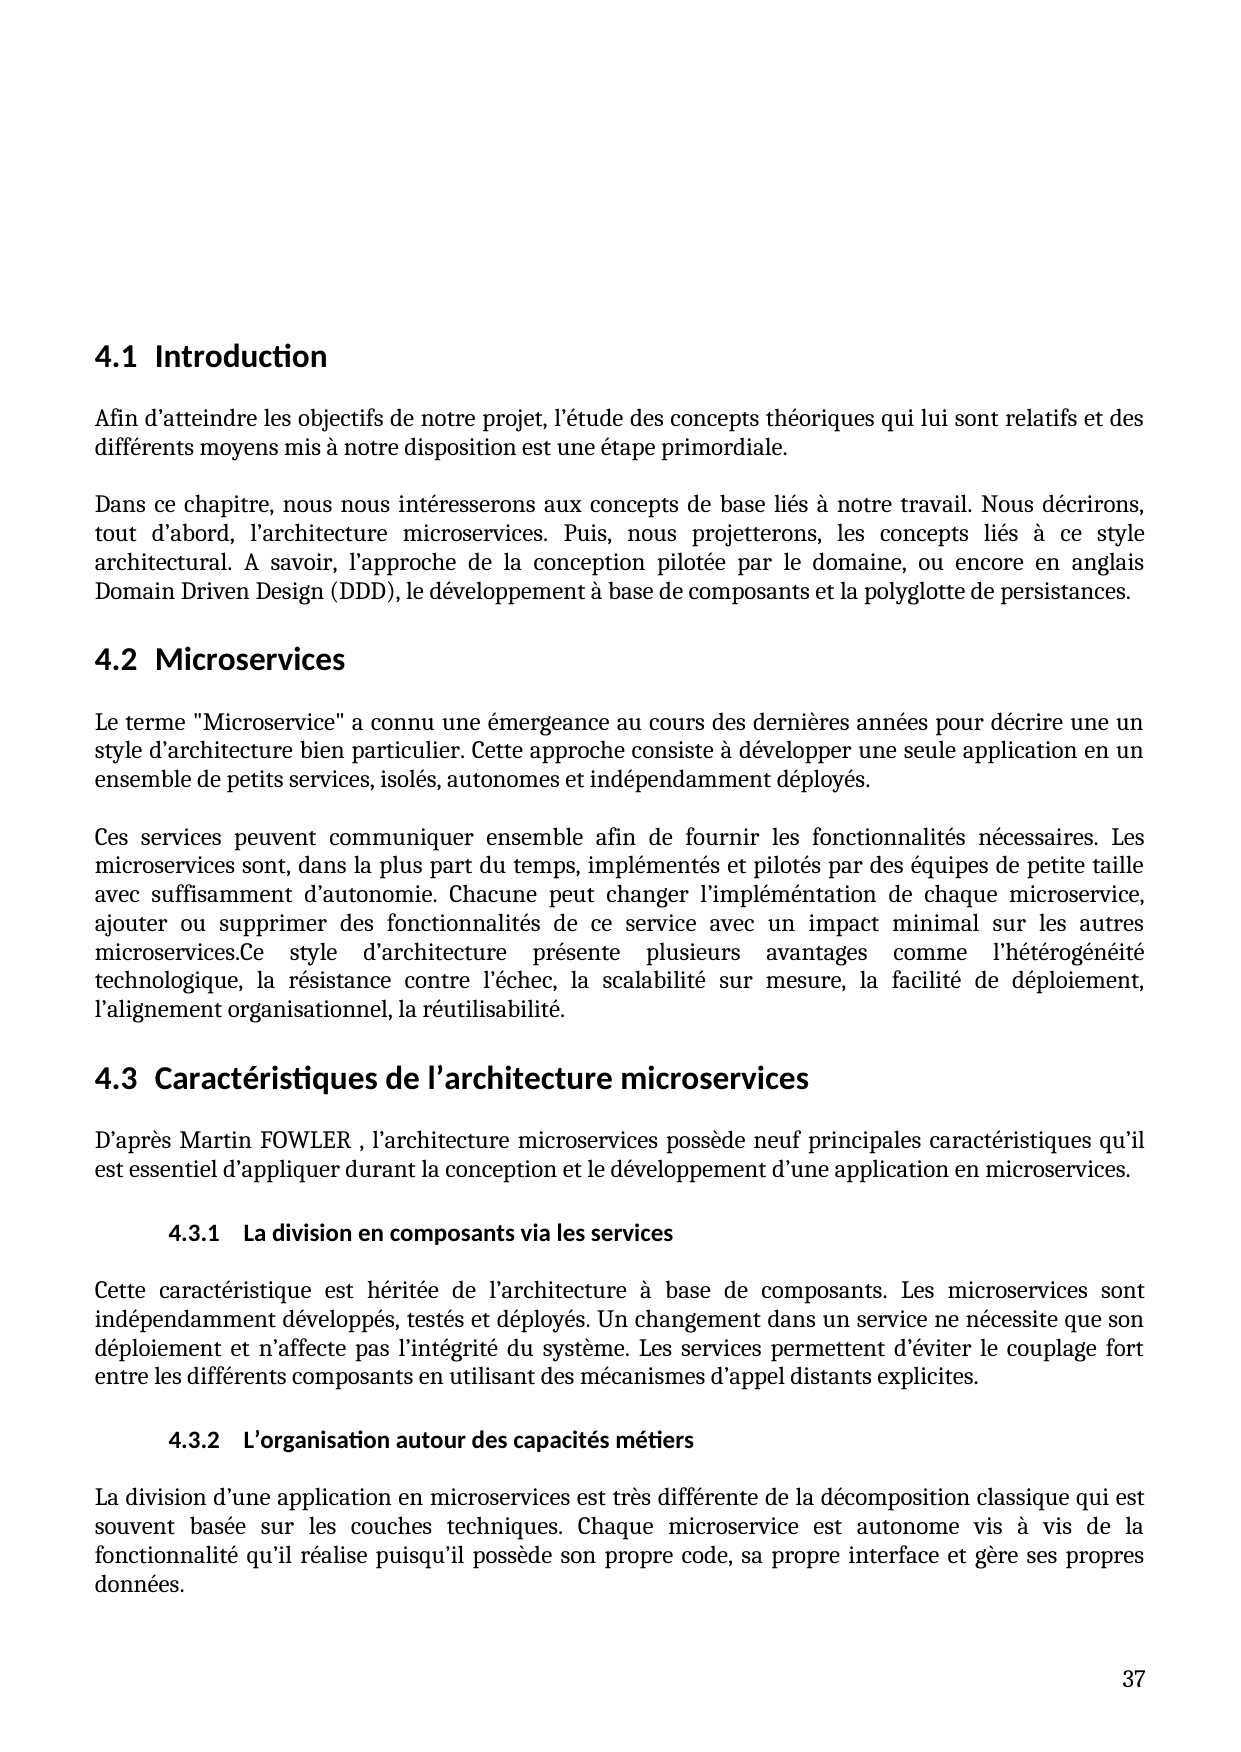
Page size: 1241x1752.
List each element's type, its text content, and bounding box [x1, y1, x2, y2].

text Ces services peuvent communiquer ensemble afin de fournir les fonctionnalités nécessaires. Les microservices sont, dans la plus part du temps, implémentés et pilotés par des équipes de petite taille avec suffisamment d’autonomie. Chacune peut changer l’impléméntation de chaque microservice, ajouter ou supprimer des fonctionnalités de ce service avec un impact minimal sur les autres microservices.Ce style d’architecture présente plusieurs avantages comme l’hétérogénéité technologique, la résistance contre l’échec, la scalabilité sur mesure, la facilité de déploiement, l’alignement organisationnel, la réutilisabilité. [94, 823, 1146, 1024]
subtitle Introduction [94, 334, 1146, 375]
text Le terme "Microservice" a connu une émergeance au cours des dernières années pour décrire une un style d’architecture bien particulier. Cette approche consiste à développer une seule application en un ensemble de petits services, isolés, autonomes et indépendamment déployés. [94, 708, 1146, 794]
subtitle La division en composants via les services [168, 1217, 1146, 1247]
text Afin d’atteindre les objectifs de notre projet, l’étude des concepts théoriques qui lui sont relatifs et des différents moyens mis à notre disposition est une étape primordiale. [94, 404, 1146, 462]
text Dans ce chapitre, nous nous intéresserons aux concepts de base liés à notre travail. Nous décrirons, tout d’abord, l’architecture microservices. Puis, nous projetterons, les concepts liés à ce style architectural. A savoir, l’approche de la conception pilotée par le domaine, ou encore en anglais Domain Driven Design (DDD), le développement à base de composants et la polyglotte de persistances. [94, 490, 1146, 605]
subtitle L’organisation autour des capacités métiers [168, 1424, 1146, 1454]
text La division d’une application en microservices est très différente de la décomposition classique qui est souvent basée sur les couches techniques. Chaque microservice est autonome vis à vis de la fonctionnalité qu’il réalise puisqu’il possède son propre code, sa propre interface et gère ses propres données. [94, 1483, 1146, 1598]
text D’après Martin FOWLER , l’architecture microservices possède neuf principales caractéristiques qu’il est essentiel d’appliquer durant la conception et le développement d’une application en microservices. [94, 1126, 1146, 1184]
subtitle Microservices [94, 638, 1146, 679]
subtitle Caractéristiques de l’architecture microservices [94, 1057, 1146, 1098]
text Cette caractéristique est héritée de l’architecture à base de composants. Les microservices sont indépendamment développés, testés et déployés. Un changement dans un service ne nécessite que son déploiement et n’affecte pas l’intégrité du système. Les services permettent d’éviter le couplage fort entre les différents composants en utilisant des mécanismes d’appel distants explicites. [94, 1276, 1146, 1391]
